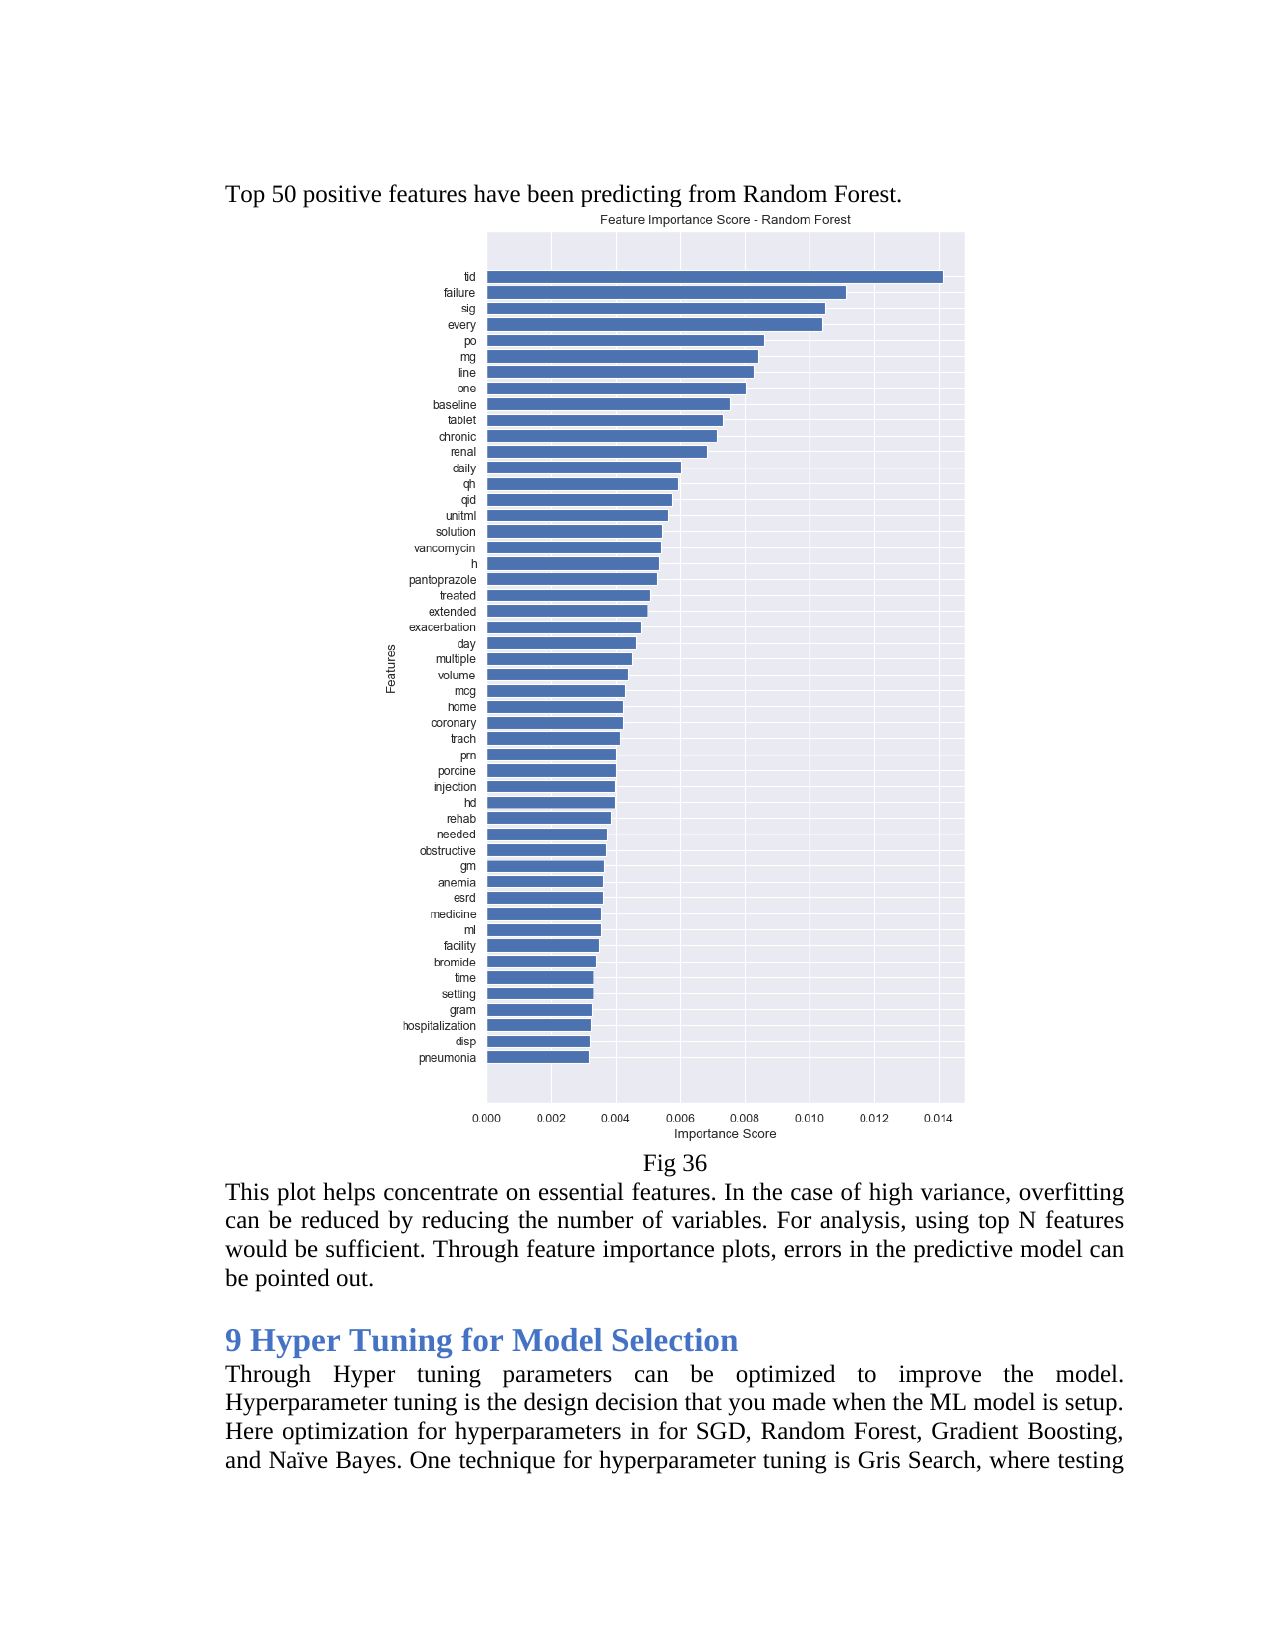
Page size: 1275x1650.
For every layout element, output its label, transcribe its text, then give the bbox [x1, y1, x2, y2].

list 9 Hyper Tuning for Model Selection [225, 1320, 1125, 1359]
list This plot helps concentrate on essential features. In the case of high variance, overfitting can be reduced by reducing the number of variables. For analysis, using top N features would be sufficient. Through feature importance plots, errors in the predictive model can be pointed out. [225, 1177, 1125, 1292]
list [225, 1359, 1125, 1474]
list Fig 36 [225, 1148, 1125, 1177]
list Top 50 positive features have been predicting from Random Forest. [225, 179, 1125, 207]
picture [378, 207, 972, 1148]
